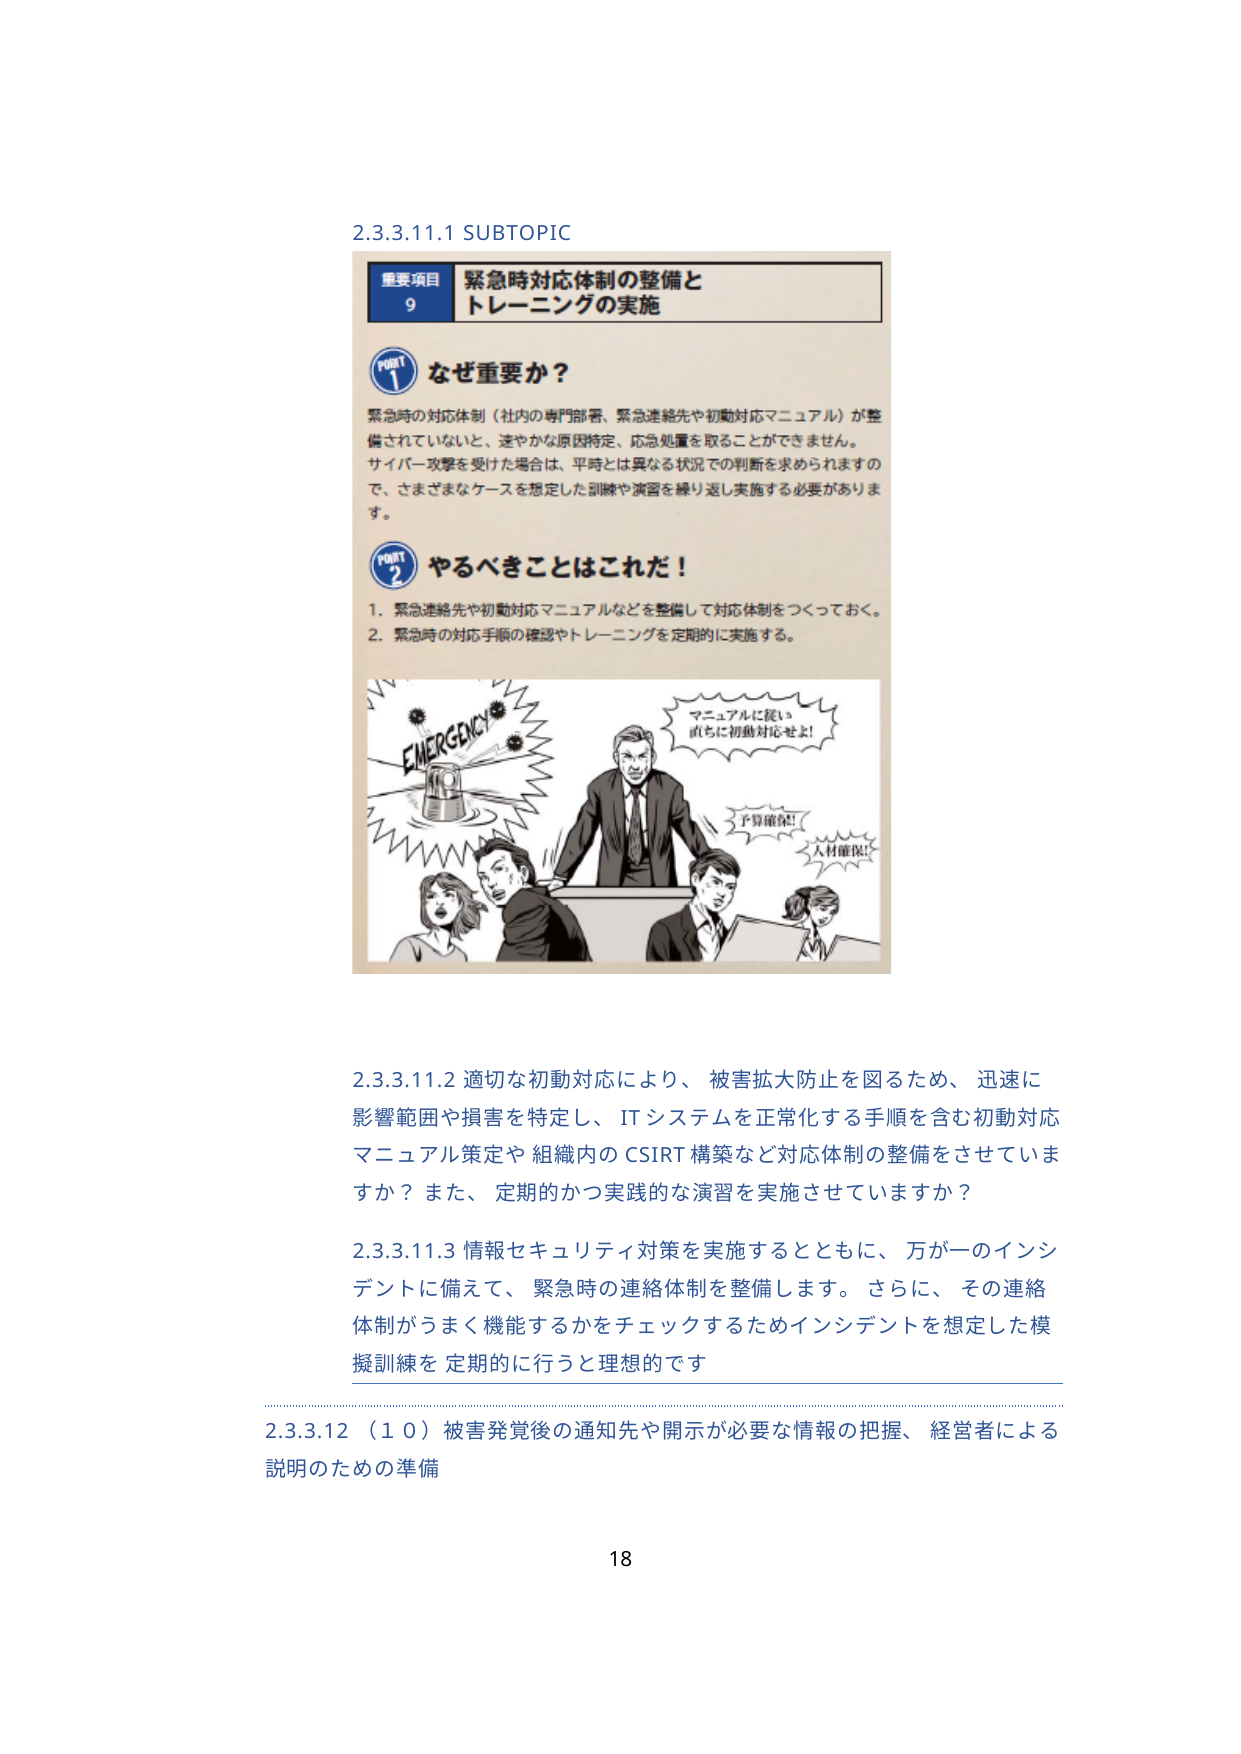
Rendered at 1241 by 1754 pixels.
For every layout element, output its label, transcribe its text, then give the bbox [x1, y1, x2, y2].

text 適切な初動対応により、 被害拡大防止を図るため、 迅速に影響範囲や損害を特定し、 ITシステムを正常化する手順を含む初動対応マニュアル策定や 組織内のCSIRT構築など対応体制の整備をさせていますか？ また、 定期的かつ実践的な演習を実施させていますか？ [352, 1060, 1063, 1210]
text 情報セキュリティ対策を実施するとともに、 万が一のインシデントに備えて、 緊急時の連絡体制を整備します。 さらに、 その連絡体制がうまく機能するかをチェックするためインシデントを想定した模擬訓練を 定期的に行うと理想的です [352, 1231, 1063, 1383]
picture [352, 251, 892, 974]
text （１０）被害発覚後の通知先や開示が必要な情報の把握、 経営者による説明のための準備 [265, 1405, 1063, 1486]
